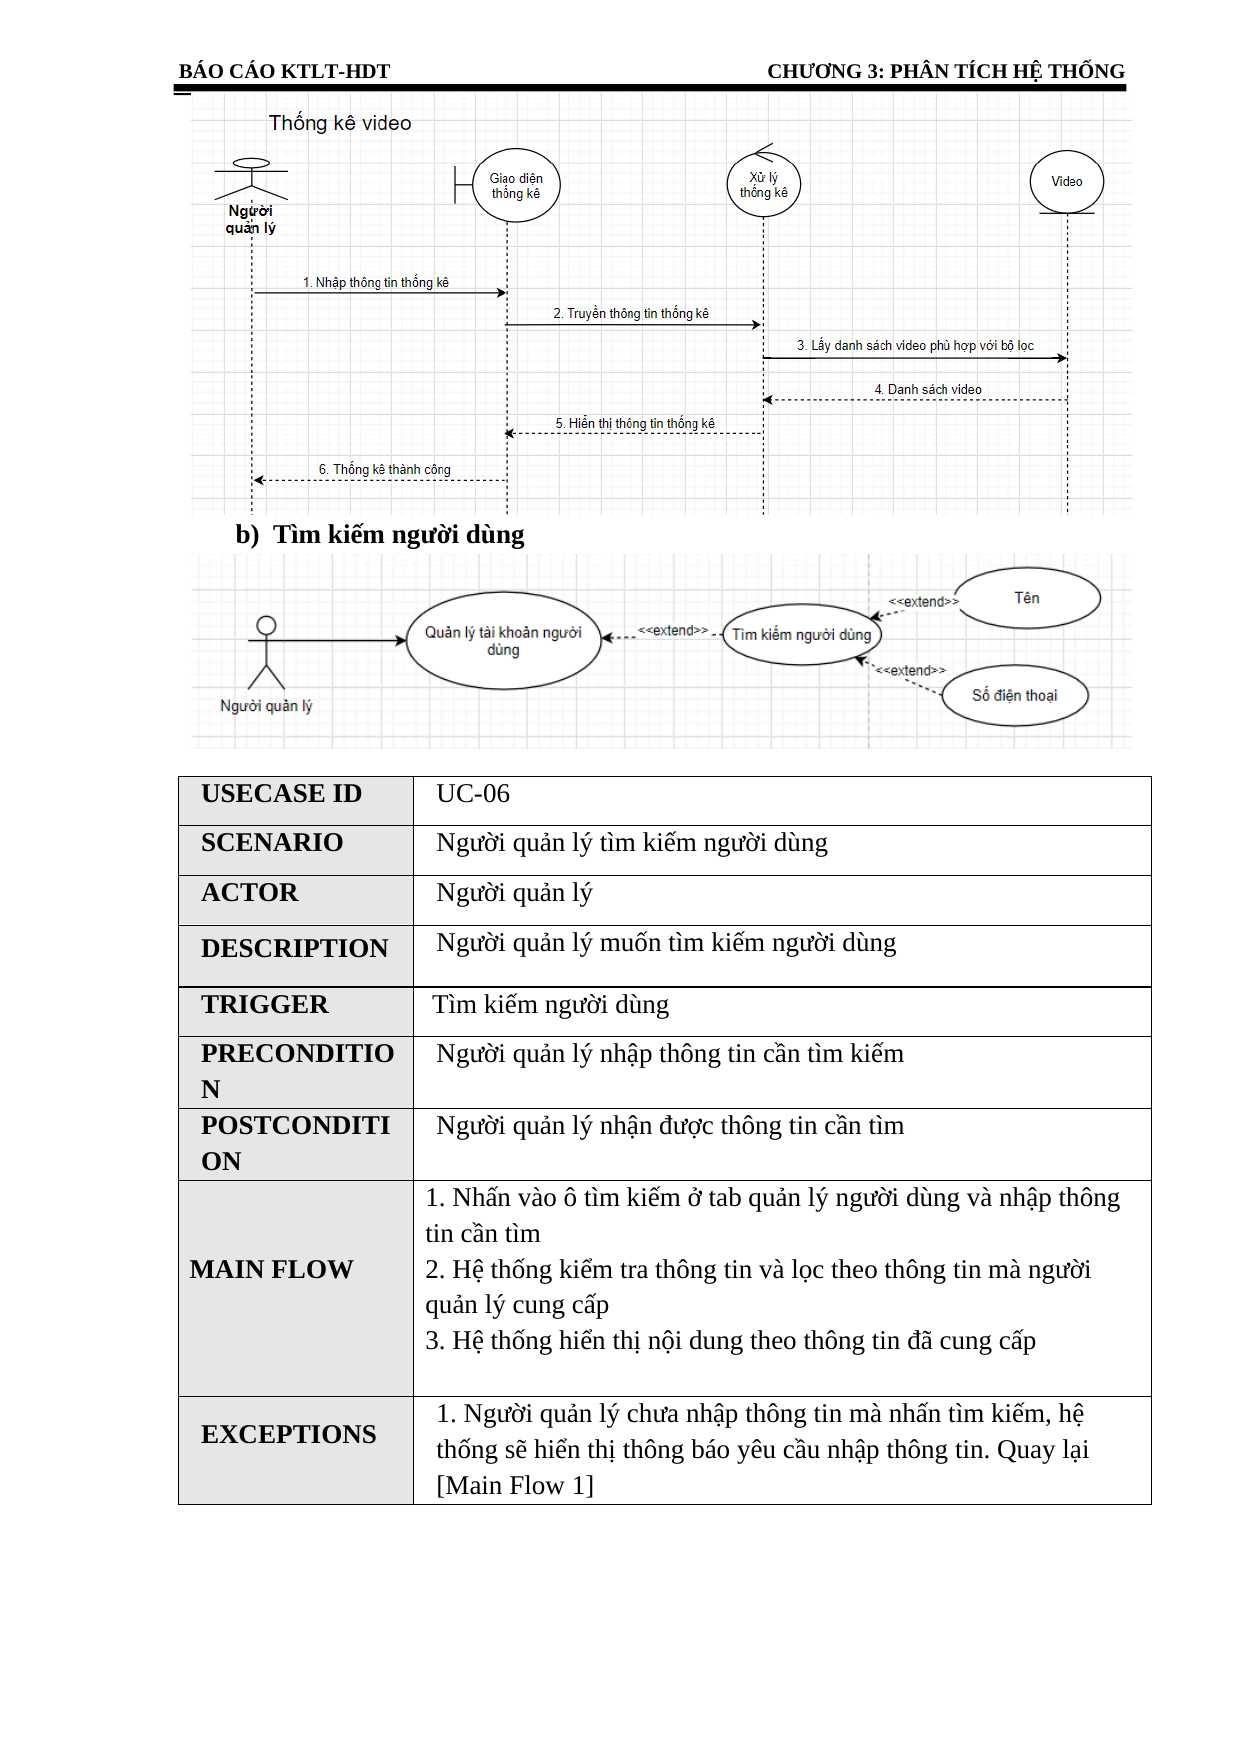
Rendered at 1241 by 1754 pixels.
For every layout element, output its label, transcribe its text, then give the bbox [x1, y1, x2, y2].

table_cell 1. Nhấn vào ô tìm kiếm ở tab quản lý người dùng và nhập thông tin cần tìm 2. Hệ thống kiểm tra thông tin và lọc theo thông tin mà người quản lý cung cấp 3. Hệ thống hiển thị nội dung theo thông tin đã cung cấp [414, 1181, 1151, 1396]
table_cell Người quản lý nhập thông tin cần tìm kiếm [414, 1037, 1151, 1108]
table_cell Người quản lý [414, 876, 1151, 924]
table_cell SCENARIO [179, 826, 413, 875]
picture [191, 93, 1133, 515]
table_header UC-06 [414, 777, 1151, 825]
table_cell Tìm kiếm người dùng [414, 988, 1151, 1036]
table_cell POSTCONDITION [179, 1109, 413, 1180]
table_cell ACTOR [179, 876, 413, 924]
list Tìm kiếm người dùng [235, 518, 1163, 550]
table_cell Người quản lý nhận được thông tin cần tìm [414, 1109, 1151, 1180]
picture [191, 554, 1132, 749]
table_cell Người quản lý muốn tìm kiếm người dùng [414, 926, 1151, 986]
table_cell PRECONDITION [179, 1037, 413, 1108]
table_cell EXCEPTIONS [179, 1397, 413, 1504]
table_cell DESCRIPTION [179, 926, 413, 986]
table_cell Người quản lý tìm kiếm người dùng [414, 826, 1151, 875]
table_cell TRIGGER [179, 988, 413, 1036]
table_header USECASE ID [179, 777, 413, 825]
table_cell 1. Người quản lý chưa nhập thông tin mà nhấn tìm kiếm, hệ thống sẽ hiển thị thông báo yêu cầu nhập thông tin. Quay lại [Main Flow 1] [414, 1397, 1151, 1504]
table_cell MAIN FLOW [179, 1181, 413, 1396]
